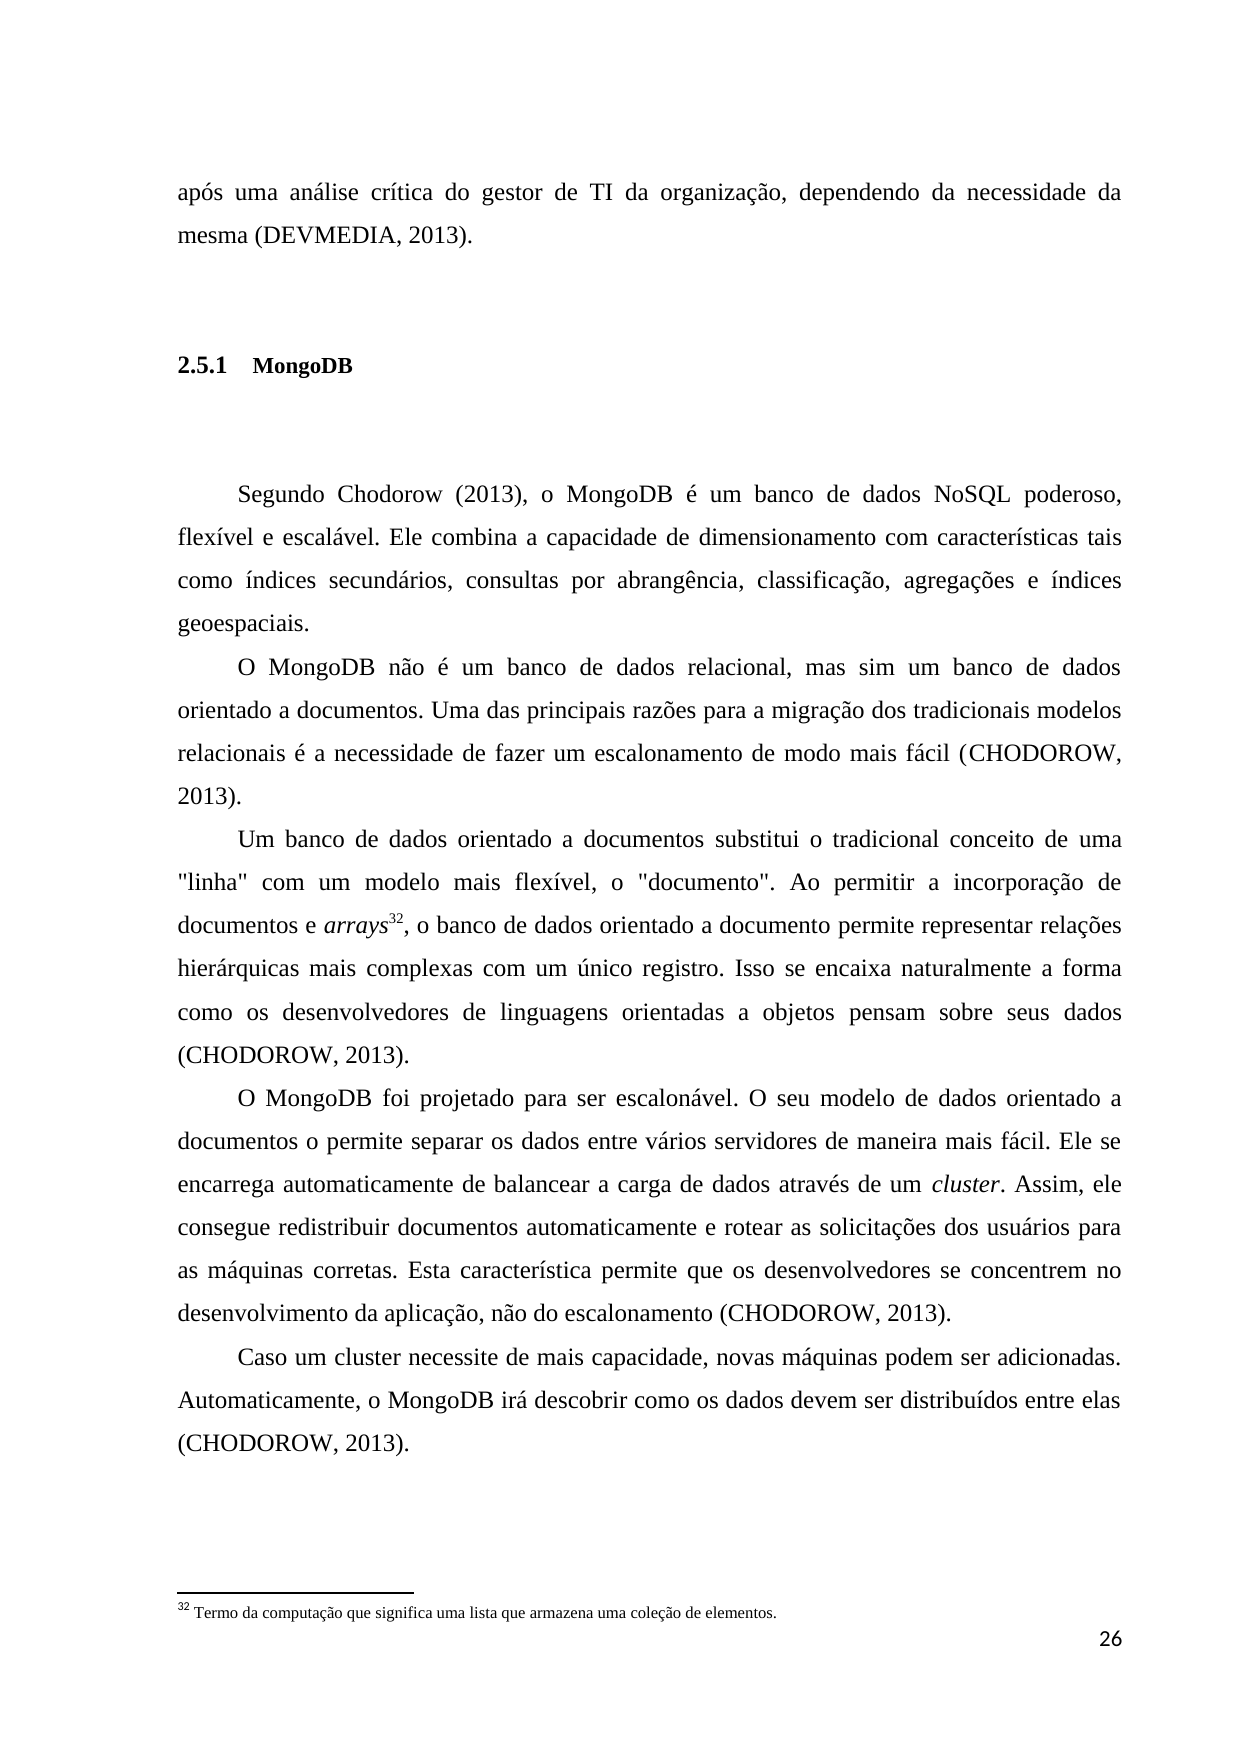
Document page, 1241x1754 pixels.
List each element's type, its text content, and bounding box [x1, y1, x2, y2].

text Segundo Chodorow (2013), o MongoDB é um banco de dados NoSQL poderoso, flexível e escalável. Ele combina a capacidade de dimensionamento com características tais como índices secundários, consultas por abrangência, classificação, agregações e índices geoespaciais. [177, 479, 1122, 637]
subtitle MongoDB [177, 350, 1122, 378]
text Caso um cluster necessite de mais capacidade, novas máquinas podem ser adicionadas. Automaticamente, o MongoDB irá descobrir como os dados devem ser distribuídos entre elas (CHODOROW, 2013). [177, 1342, 1122, 1457]
text Um banco de dados orientado a documentos substitui o tradicional conceito de uma "linha" com um modelo mais flexível, o "documento". Ao permitir a incorporação de documentos e arrays, o banco de dados orientado a documento permite representar relações hierárquicas mais complexas com um único registro. Isso se encaixa naturalmente a forma como os desenvolvedores de linguagens orientadas a objetos pensam sobre seus dados (CHODOROW, 2013). [177, 824, 1122, 1068]
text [177, 177, 1122, 249]
text O MongoDB foi projetado para ser escalonável. O seu modelo de dados orientado a documentos o permite separar os dados entre vários servidores de maneira mais fácil. Ele se encarrega automaticamente de balancear a carga de dados através de um cluster. Assim, ele consegue redistribuir documentos automaticamente e rotear as solicitações dos usuários para as máquinas corretas. Esta característica permite que os desenvolvedores se concentrem no desenvolvimento da aplicação, não do escalonamento (CHODOROW, 2013). [177, 1083, 1122, 1327]
text O MongoDB não é um banco de dados relacional, mas sim um banco de dados orientado a documentos. Uma das principais razões para a migração dos tradicionais modelos relacionais é a necessidade de fazer um escalonamento de modo mais fácil (CHODOROW, 2013). [177, 652, 1122, 810]
